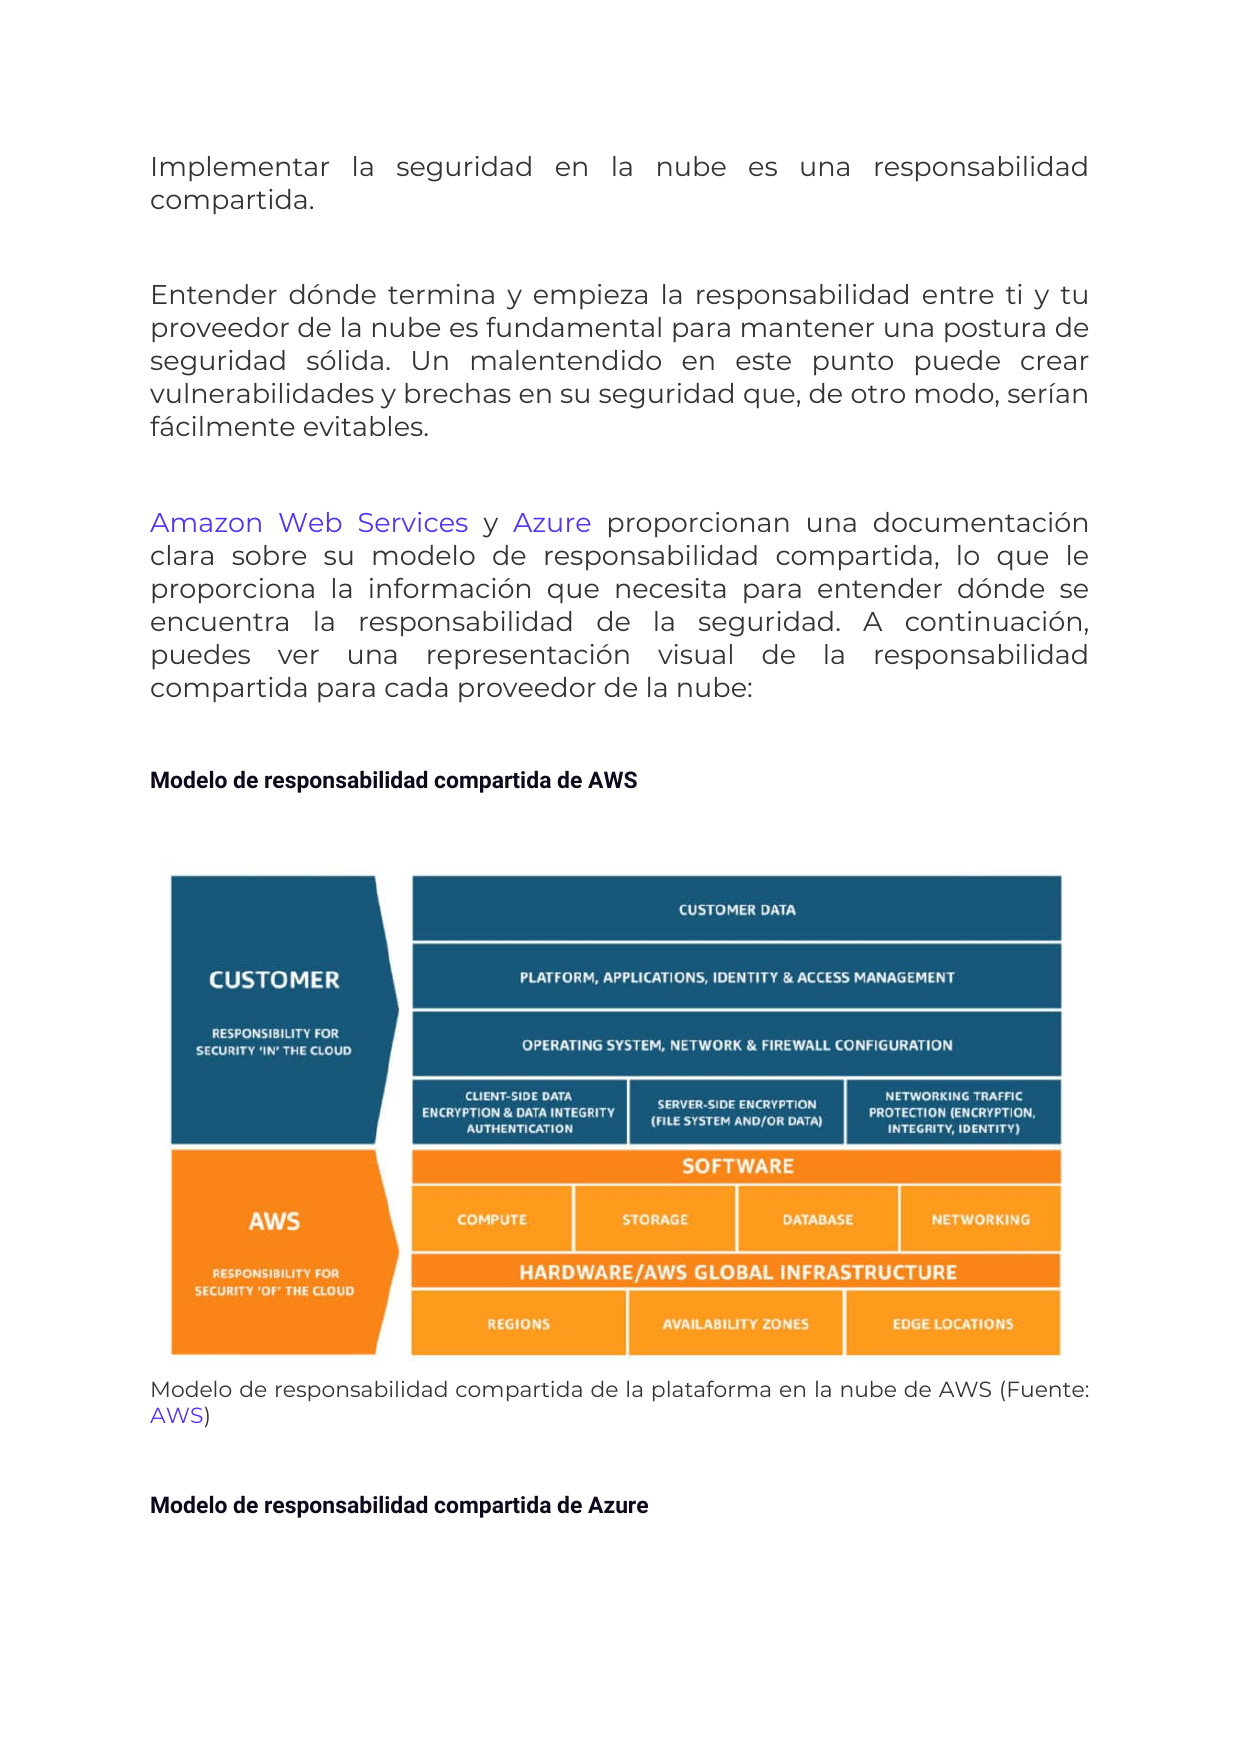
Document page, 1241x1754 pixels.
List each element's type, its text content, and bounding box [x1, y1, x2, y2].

text Implementar la seguridad en la nube es una responsabilidad compartida. [150, 150, 1090, 216]
text Amazon Web Services y Azure proporcionan una documentación clara sobre su modelo de responsabilidad compartida, lo que le proporciona la información que necesita para entender dónde se encuentra la responsabilidad de la seguridad. A continuación, puedes ver una representación visual de la responsabilidad compartida para cada proveedor de la nube: [150, 506, 1090, 704]
text Modelo de responsabilidad compartida de la plataforma en la nube de AWS (Fuente: AWS) [150, 1376, 1090, 1429]
text Entender dónde termina y empieza la responsabilidad entre ti y tu proveedor de la nube es fundamental para mantener una postura de seguridad sólida. Un malentendido en este punto puede crear vulnerabilidades y brechas en su seguridad que, de otro modo, serían fácilmente evitables. [150, 278, 1090, 444]
subtitle Modelo de responsabilidad compartida de Azure [150, 1492, 1090, 1519]
picture [150, 861, 1091, 1376]
subtitle Modelo de responsabilidad compartida de AWS [150, 767, 1090, 794]
